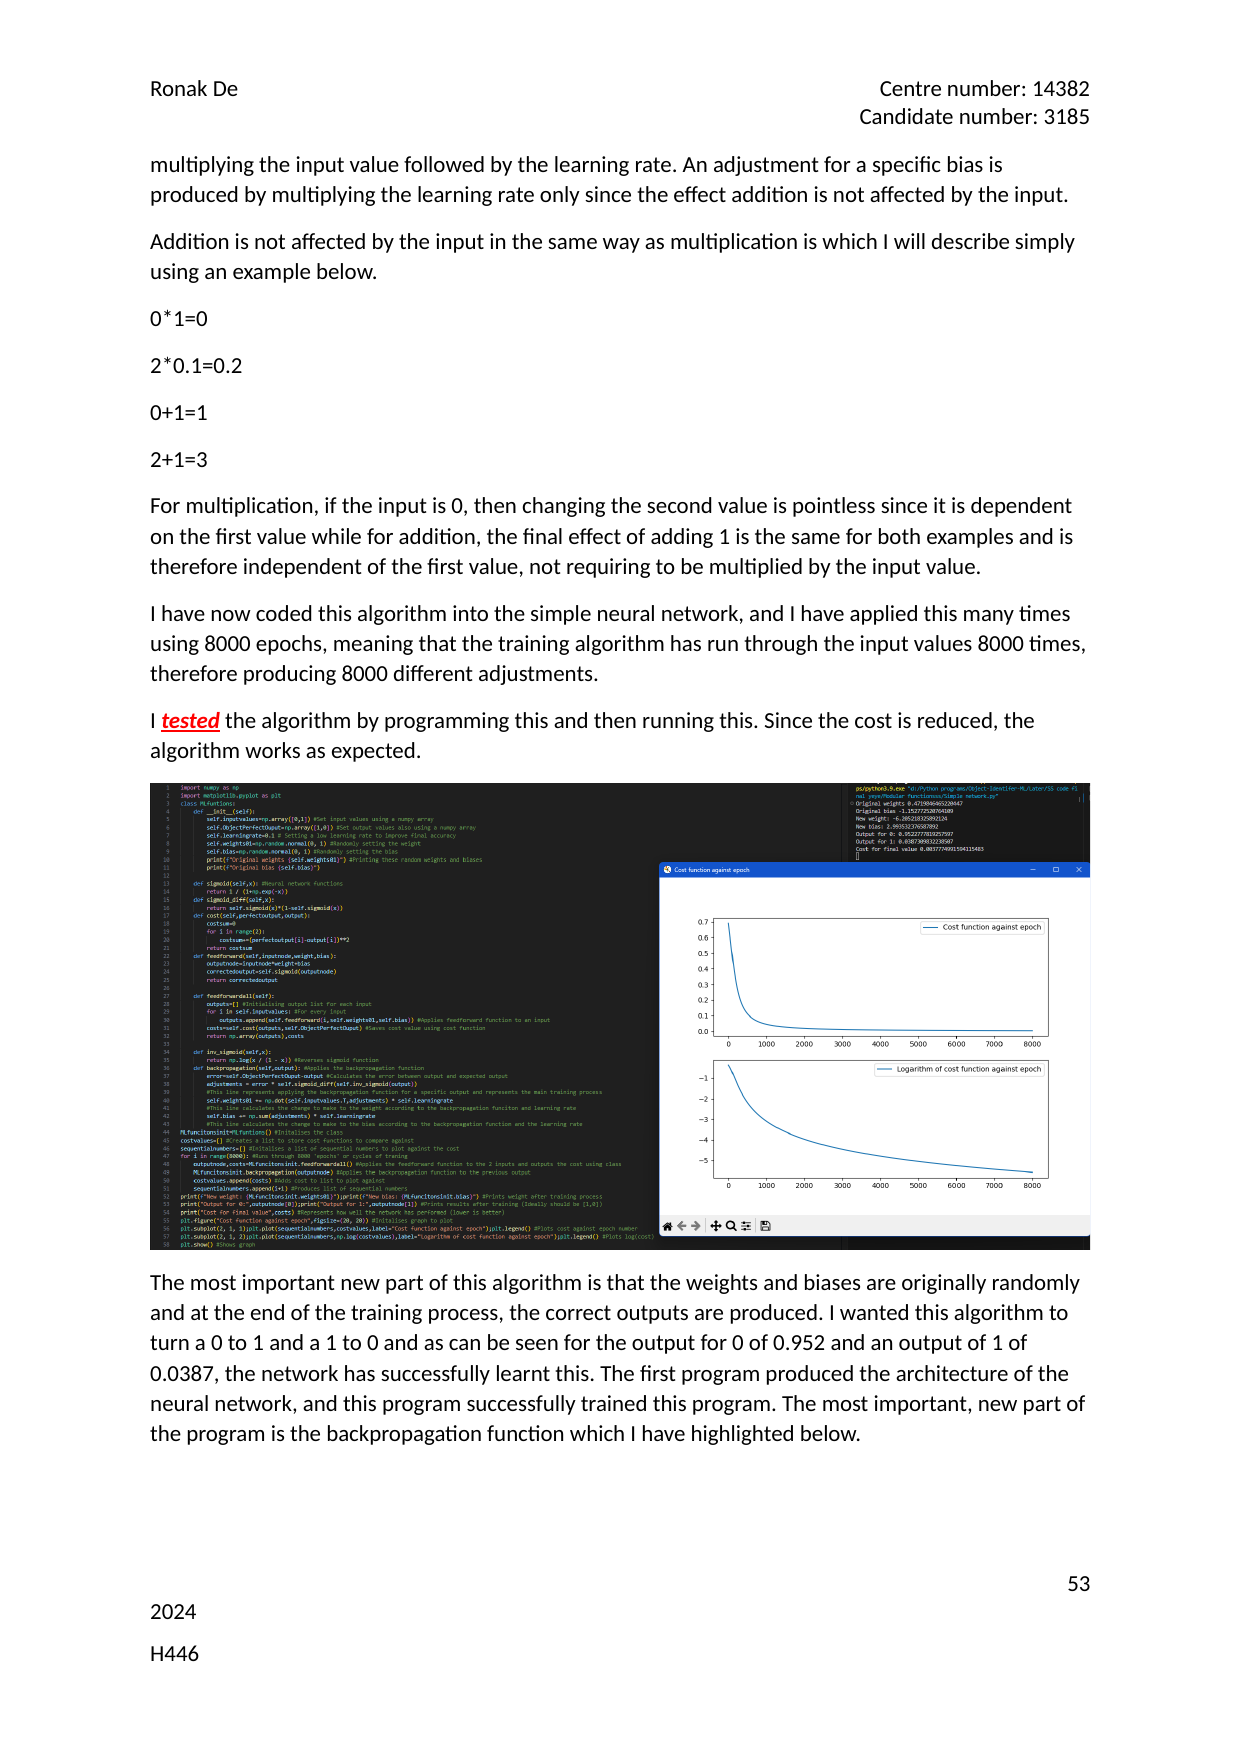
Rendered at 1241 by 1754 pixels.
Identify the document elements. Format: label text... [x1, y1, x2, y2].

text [150, 150, 1090, 208]
text I tested the algorithm by programming this and then running this. Since the cost is reduced, the algorithm works as expected. [150, 706, 1090, 764]
text 0*1=0 [150, 304, 1090, 332]
picture [150, 783, 1091, 1250]
text Addition is not affected by the input in the same way as multiplication is which I will describe simply using an example below. [150, 227, 1090, 285]
text 0+1=1 [150, 398, 1090, 426]
text I have now coded this algorithm into the simple neural network, and I have applied this many times using 8000 epochs, meaning that the training algorithm has run through the input values 8000 times, therefore producing 8000 different adjustments. [150, 599, 1090, 687]
text 2+1=3 [150, 445, 1090, 473]
text 2*0.1=0.2 [150, 351, 1090, 379]
text The most important new part of this algorithm is that the weights and biases are originally randomly and at the end of the training process, the correct outputs are produced. I wanted this algorithm to turn a 0 to 1 and a 1 to 0 and as can be seen for the output for 0 of 0.952 and an output of 1 of 0.0387, the network has successfully learnt this. The first program produced the architecture of the neural network, and this program successfully trained this program. The most important, new part of the program is the backpropagation function which I have highlighted below. [150, 1268, 1090, 1447]
text For multiplication, if the input is 0, then changing the second value is pointless since it is dependent on the first value while for addition, the final effect of adding 1 is the same for both examples and is therefore independent of the first value, not requiring to be multiplied by the input value. [150, 492, 1090, 580]
